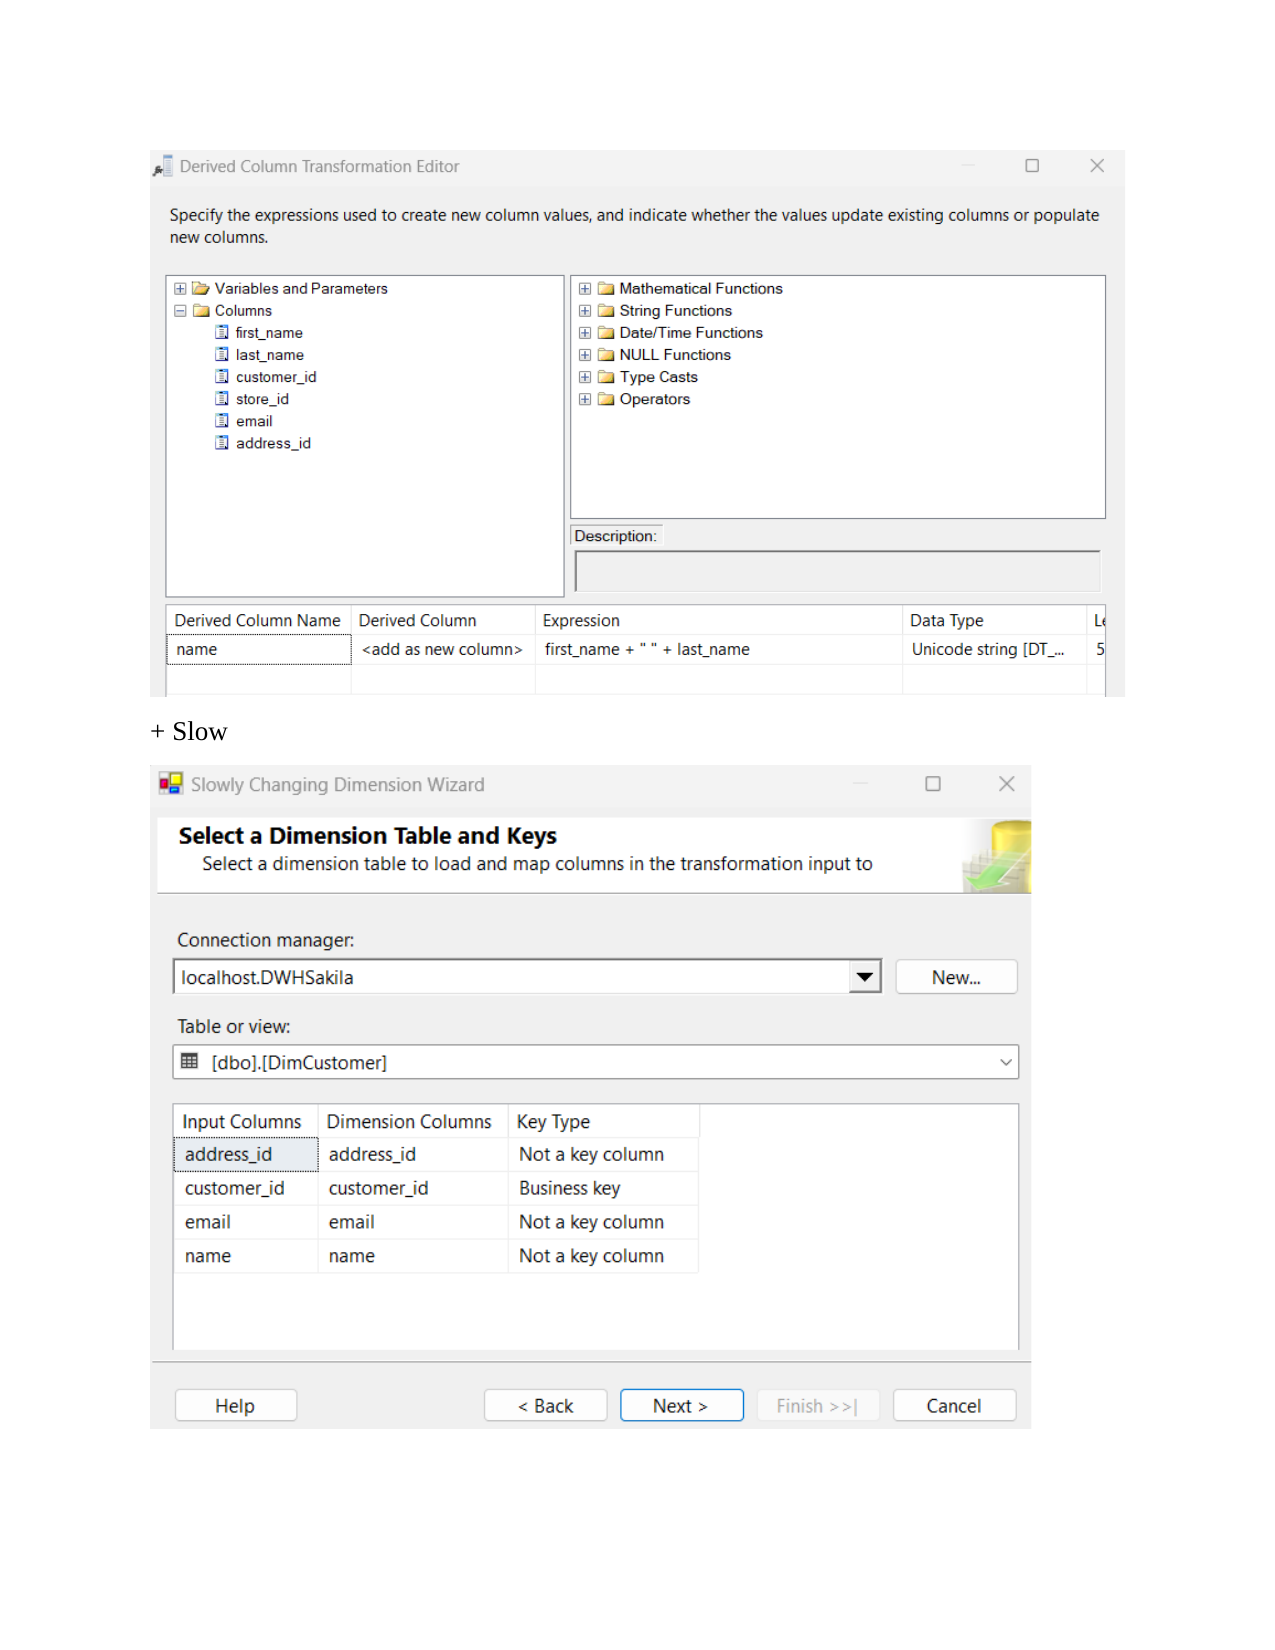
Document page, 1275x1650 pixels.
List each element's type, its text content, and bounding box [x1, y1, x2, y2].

picture [150, 150, 1125, 697]
picture [150, 765, 1032, 1429]
text + Slow [150, 716, 1125, 747]
